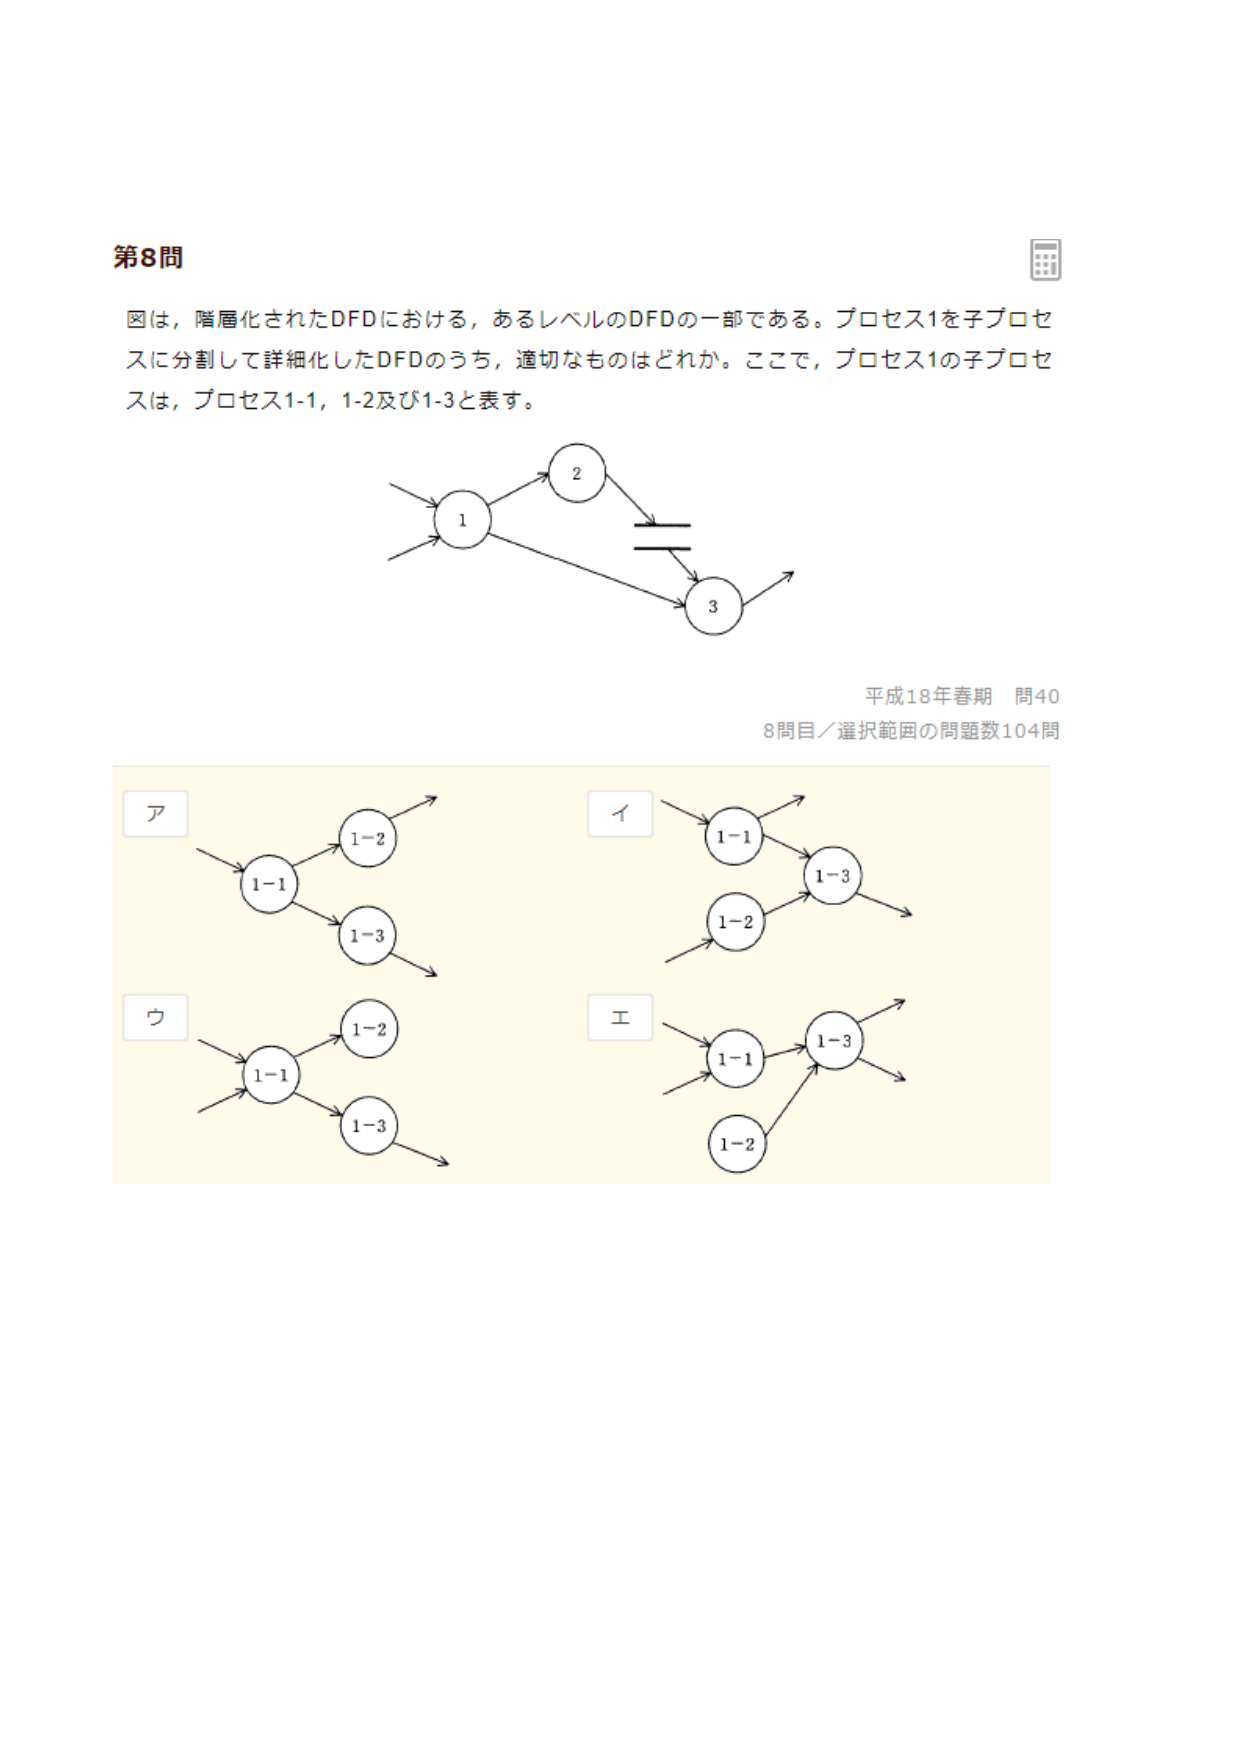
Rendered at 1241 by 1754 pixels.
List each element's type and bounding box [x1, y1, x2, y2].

picture [112, 239, 1068, 1184]
